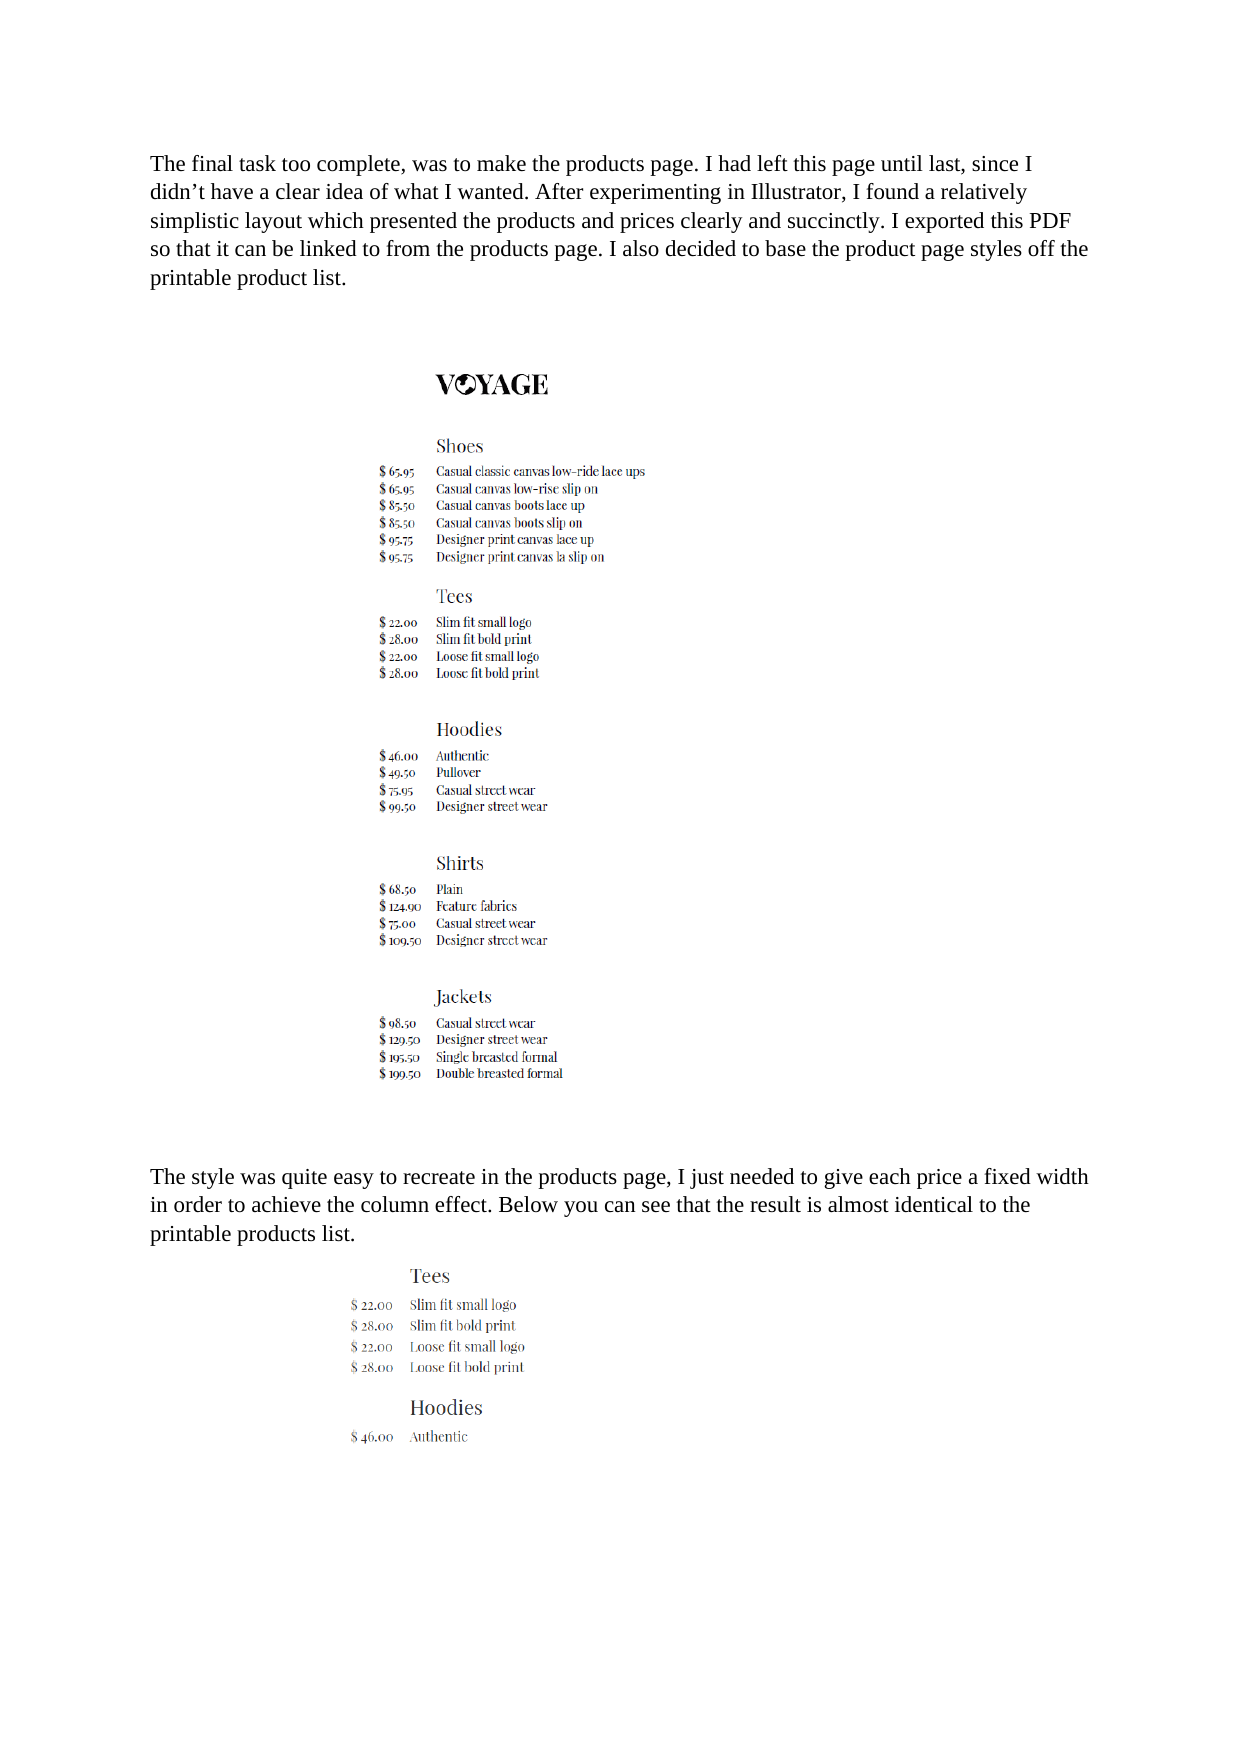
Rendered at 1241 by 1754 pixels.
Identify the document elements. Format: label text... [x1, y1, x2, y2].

picture [325, 1265, 916, 1450]
picture [325, 308, 916, 1145]
text The style was quite easy to recreate in the products page, I just needed to give each price a fixed width in order to achieve the column effect. Below you can see that the result is almost identical to the printable products list. [150, 1163, 1090, 1246]
text The final task too complete, was to make the products page. I had left this page until last, since I didn’t have a clear idea of what I wanted. After experimenting in Illustrator, I found a relatively simplistic layout which presented the products and prices clearly and succinctly. I exported this PDF so that it can be linked to from the products page. I also decided to base the product page styles off the printable product list. [150, 150, 1090, 290]
